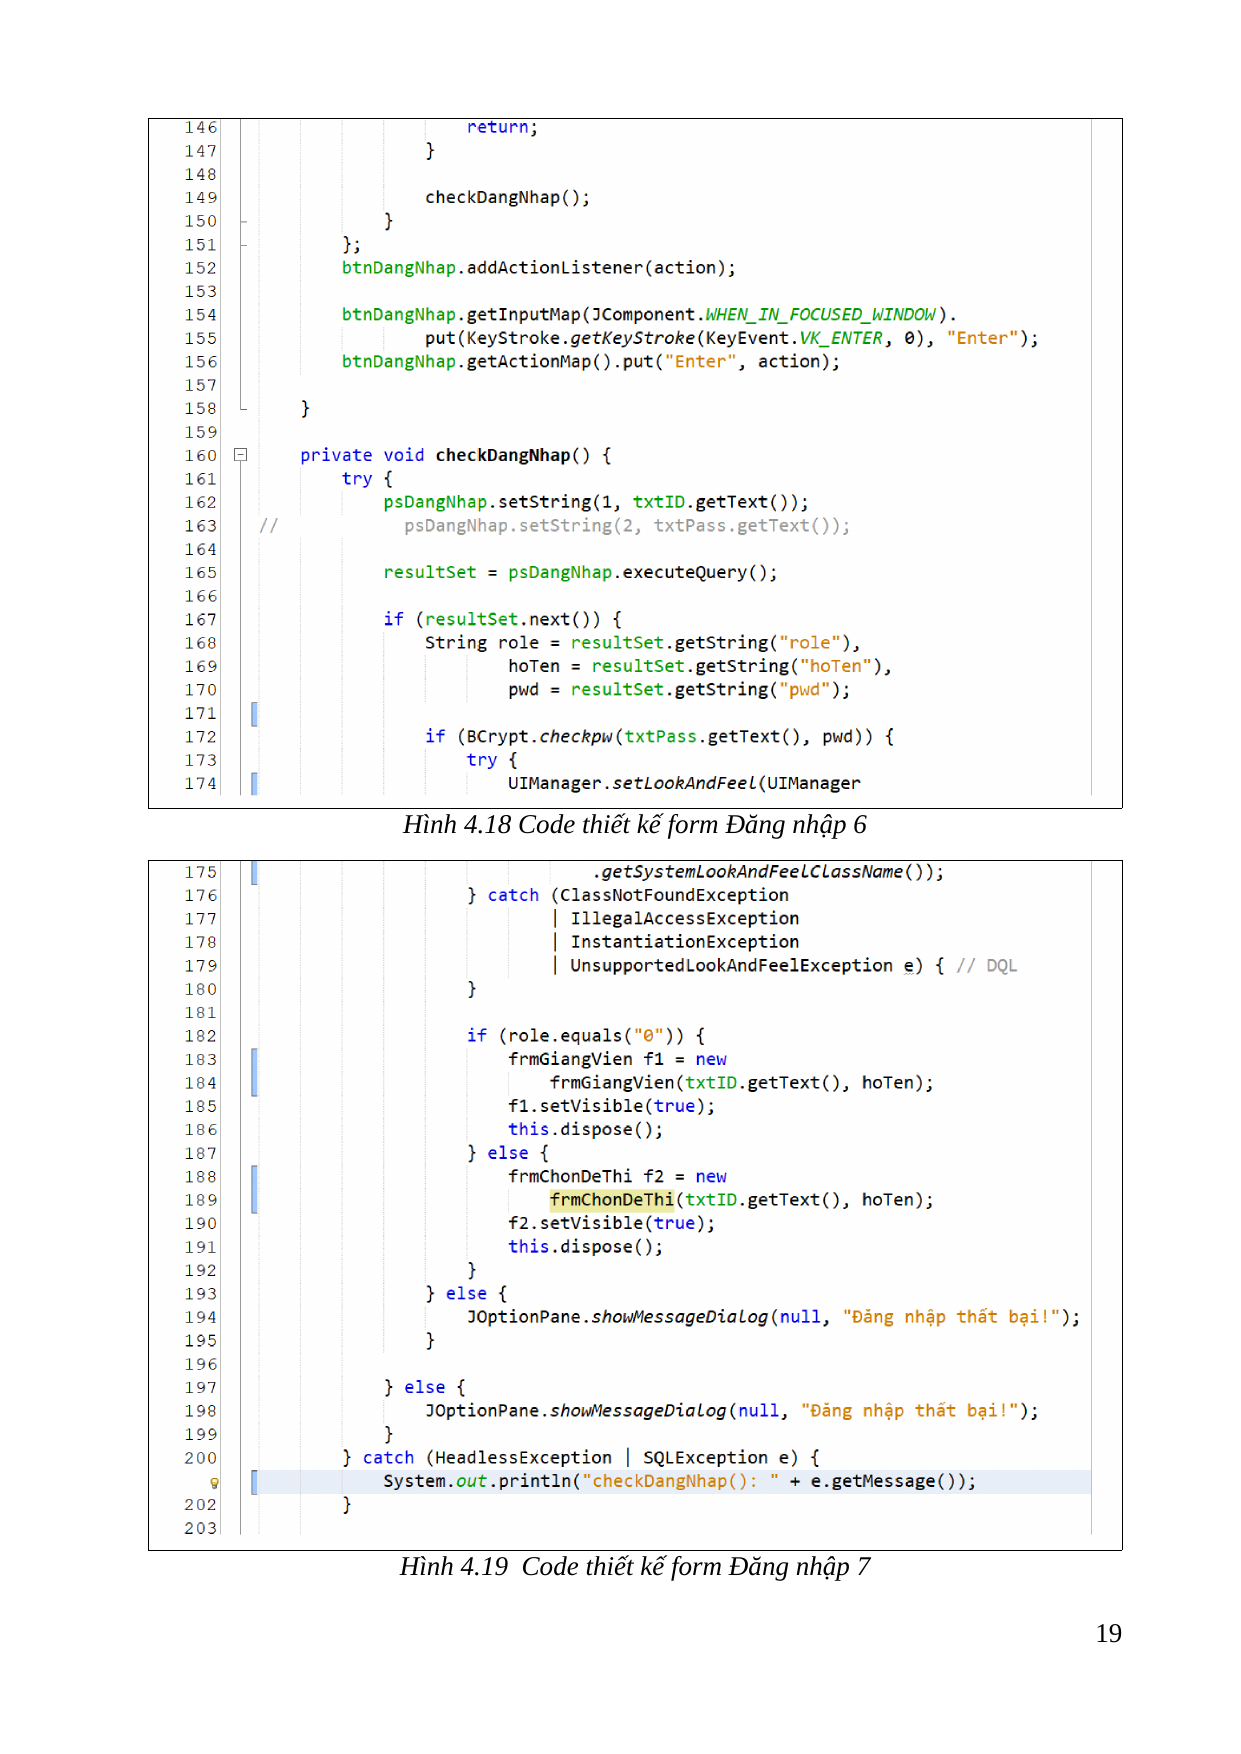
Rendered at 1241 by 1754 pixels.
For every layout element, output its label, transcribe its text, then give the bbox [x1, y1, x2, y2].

text Hình . Code thiết kế form Đăng nhập 6 [148, 809, 1122, 839]
picture [149, 119, 1122, 808]
picture [149, 861, 1122, 1550]
text Hình . Code thiết kế form Đăng nhập 7 [148, 1551, 1122, 1581]
